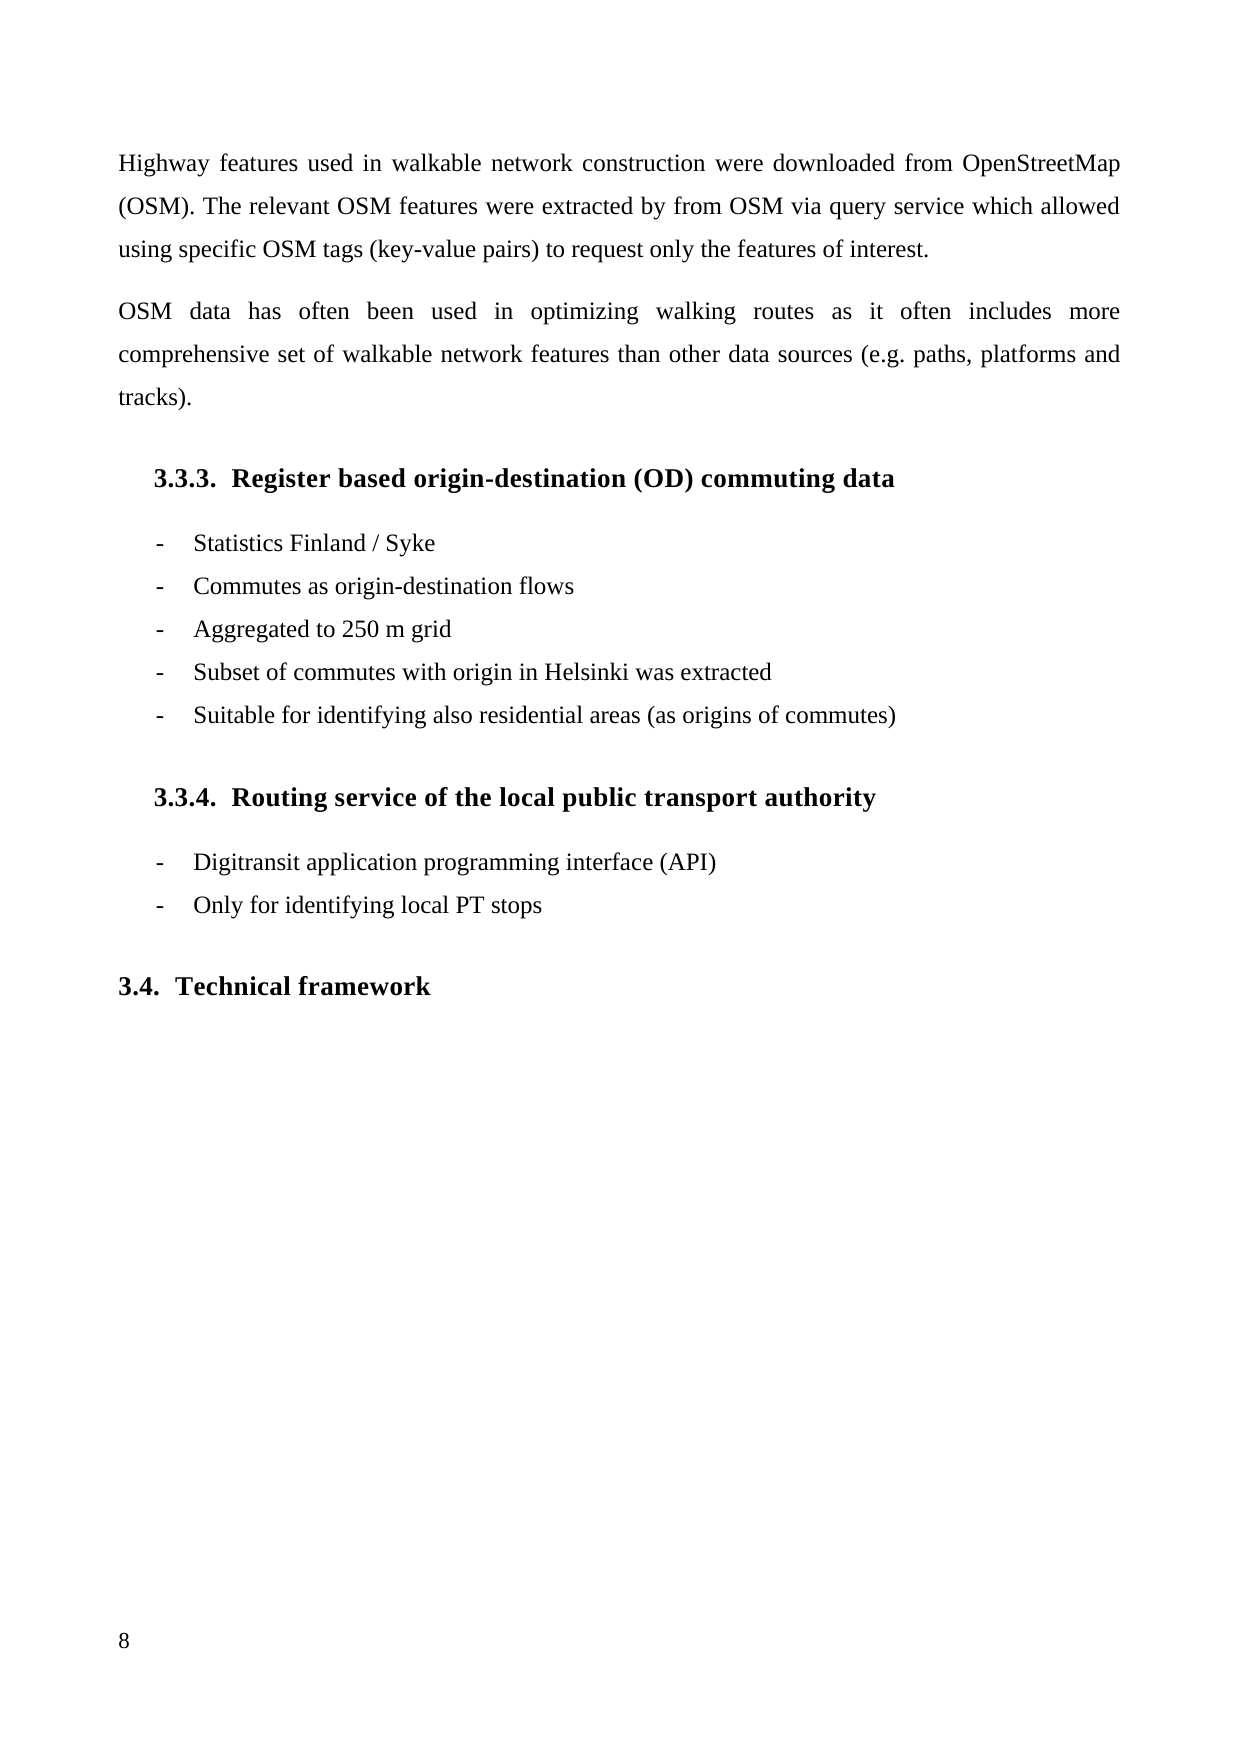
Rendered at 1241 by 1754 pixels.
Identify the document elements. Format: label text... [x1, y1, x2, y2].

list Subset of commutes with origin in Helsinki was extracted [156, 657, 1122, 686]
list Suitable for identifying also residential areas (as origins of commutes) [156, 701, 1122, 729]
subtitle Routing service of the local public transport authority [118, 781, 1122, 812]
subtitle Register based origin-destination (OD) commuting data [118, 463, 1122, 494]
list Commutes as origin-destination flows [156, 571, 1122, 600]
list Digitransit application programming interface (API) [156, 847, 1122, 875]
list Statistics Finland / Syke [156, 528, 1122, 557]
subtitle Technical framework [118, 970, 1122, 1001]
list Aggregated to 250 m grid [156, 614, 1122, 643]
text Highway features used in walkable network construction were downloaded from OpenStreetMap (OSM). The relevant OSM features were extracted by from OSM via query service which allowed using specific OSM tags (key-value pairs) to request only the features of interest. [118, 148, 1122, 263]
text OSM data has often been used in optimizing walking routes as it often includes more comprehensive set of walkable network features than other data sources (e.g. paths, platforms and tracks). [118, 296, 1122, 411]
list Only for identifying local PT stops [156, 890, 1122, 918]
